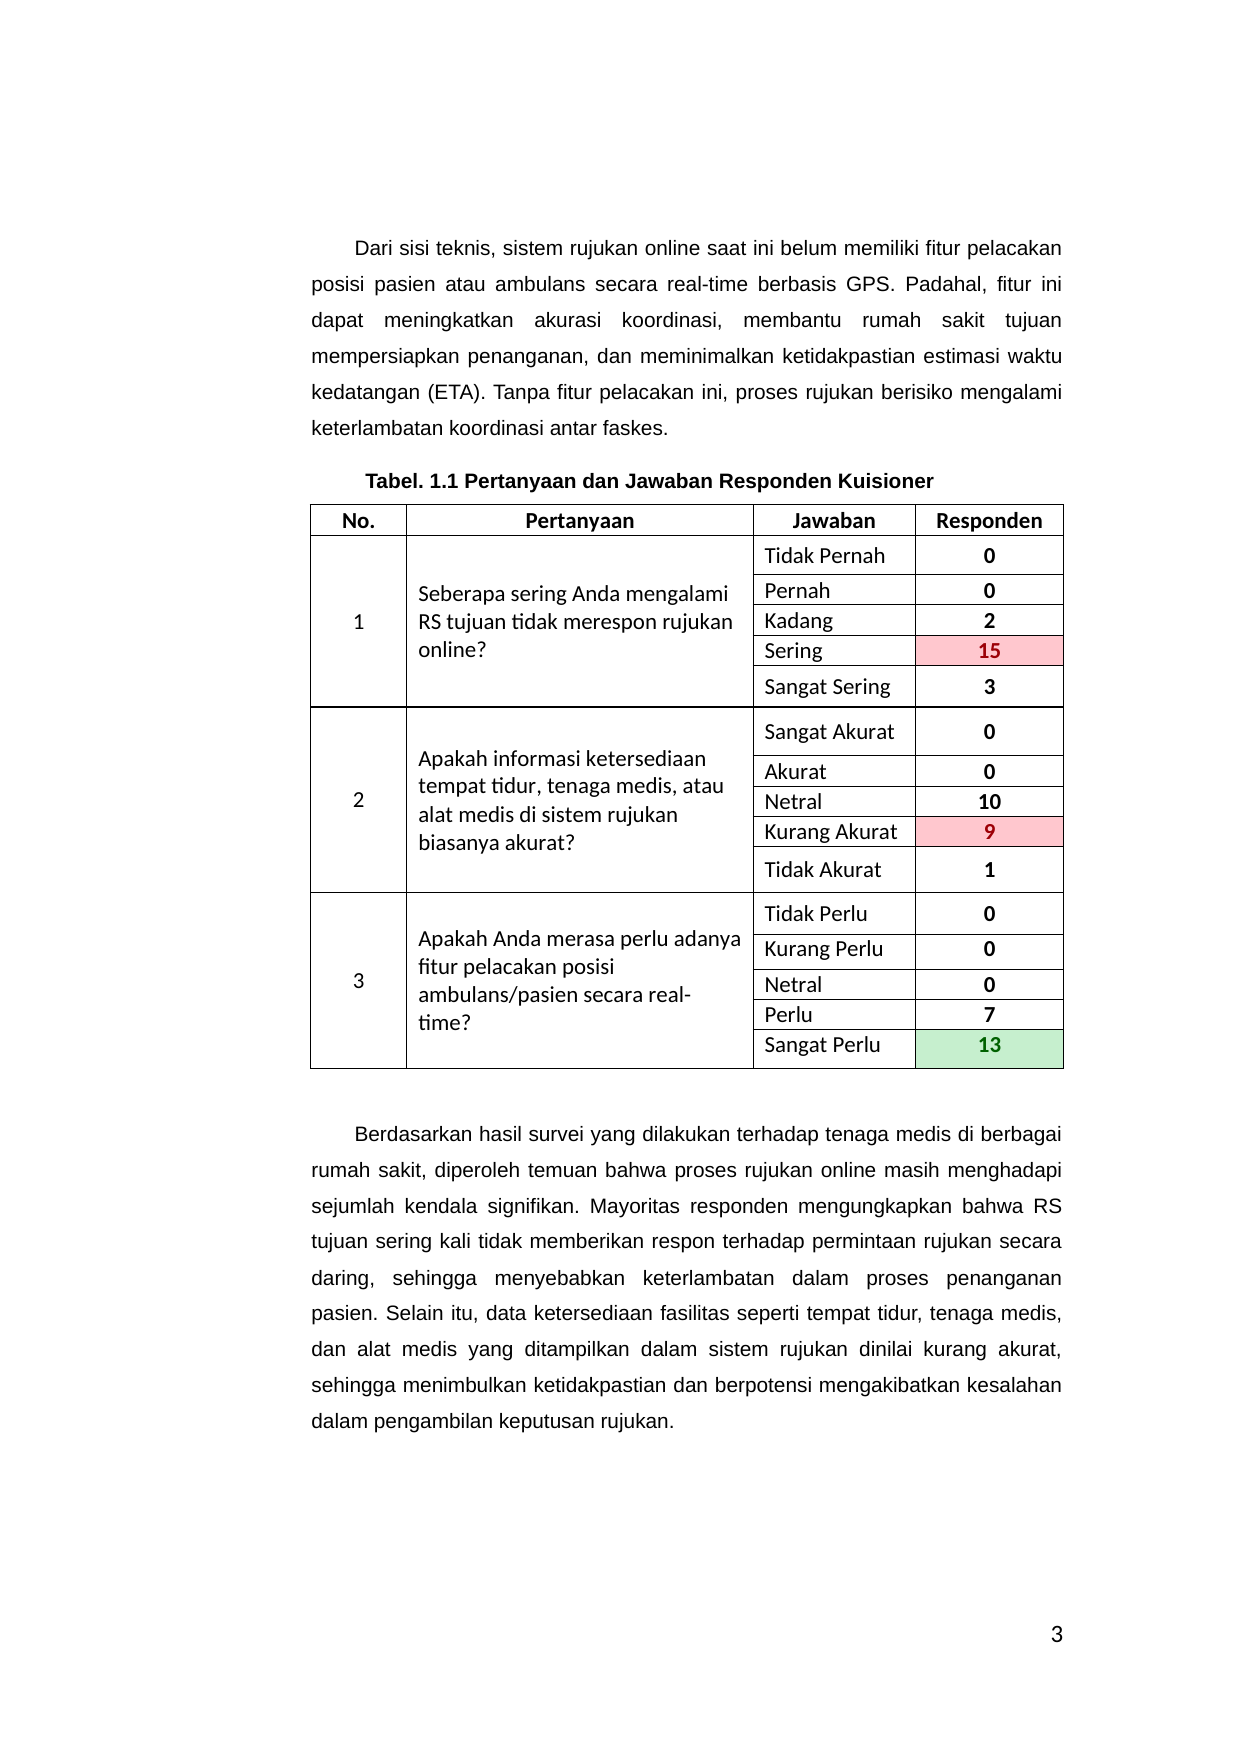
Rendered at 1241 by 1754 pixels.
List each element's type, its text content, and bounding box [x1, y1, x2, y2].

table_cell 0 [916, 708, 1063, 755]
table_cell 2 [916, 605, 1063, 634]
table_cell Netral [754, 787, 915, 816]
table_cell Sangat Perlu [754, 1030, 915, 1068]
table_cell 0 [916, 970, 1063, 999]
table_cell Netral [754, 970, 915, 999]
table_cell 1 [916, 847, 1063, 892]
table_header Responden [916, 505, 1063, 534]
table_cell Pernah [754, 575, 915, 604]
table_cell 15 [916, 636, 1063, 665]
table_cell 2 [311, 708, 406, 892]
table_cell 3 [916, 666, 1063, 706]
list Dari sisi teknis, sistem rujukan online saat ini belum memiliki fitur pelacakan posisi pasien atau ambulans secara real-time berbasis GPS. Padahal, fitur ini dapat meningkatkan akurasi koordinasi, membantu rumah sakit tujuan mempersiapkan penanganan, dan meminimalkan ketidakpastian estimasi waktu kedatangan (ETA). Tanpa fitur pelacakan ini, proses rujukan berisiko mengalami keterlambatan koordinasi antar faskes. [311, 236, 1063, 440]
table_cell 9 [916, 817, 1063, 846]
list Berdasarkan hasil survei yang dilakukan terhadap tenaga medis di berbagai rumah sakit, diperoleh temuan bahwa proses rujukan online masih menghadapi sejumlah kendala signifikan. Mayoritas responden mengungkapkan bahwa RS tujuan sering kali tidak memberikan respon terhadap permintaan rujukan secara daring, sehingga menyebabkan keterlambatan dalam proses penanganan pasien. Selain itu, data ketersediaan fasilitas seperti tempat tidur, tenaga medis, dan alat medis yang ditampilkan dalam sistem rujukan dinilai kurang akurat, sehingga menimbulkan ketidakpastian dan berpotensi mengakibatkan kesalahan dalam pengambilan keputusan rujukan. [311, 1122, 1063, 1433]
table_cell Perlu [754, 1000, 915, 1029]
table_cell 0 [916, 536, 1063, 574]
table_cell 13 [916, 1030, 1063, 1068]
table_cell 10 [916, 787, 1063, 816]
table_cell Akurat [754, 756, 915, 786]
table_cell Kurang Perlu [754, 935, 915, 969]
table_header Jawaban [754, 505, 915, 534]
table_header No. [311, 505, 406, 534]
table_cell 1 [311, 536, 406, 706]
table_cell Kurang Akurat [754, 817, 915, 846]
table_cell Sangat Sering [754, 666, 915, 706]
table_cell Apakah informasi ketersediaan tempat tidur, tenaga medis, atau alat medis di sistem rujukan biasanya akurat? [407, 708, 753, 892]
table_cell 7 [916, 1000, 1063, 1029]
table_cell Tidak Pernah [754, 536, 915, 574]
table_cell 0 [916, 935, 1063, 969]
table_cell Seberapa sering Anda mengalami RS tujuan tidak merespon rujukan online? [407, 536, 753, 706]
table_cell 0 [916, 893, 1063, 933]
table_cell 3 [311, 893, 406, 1068]
table_header Pertanyaan [407, 505, 753, 534]
table_cell 0 [916, 575, 1063, 604]
table_cell Sering [754, 636, 915, 665]
subtitle Tabel. 1.1 Pertanyaan dan Jawaban Responden Kuisioner [236, 468, 1063, 492]
table_cell Sangat Akurat [754, 708, 915, 755]
table_cell Apakah Anda merasa perlu adanya fitur pelacakan posisi ambulans/pasien secara real-time? [407, 893, 753, 1068]
table_cell Tidak Akurat [754, 847, 915, 892]
table_cell 0 [916, 756, 1063, 786]
table_cell Kadang [754, 605, 915, 634]
table_cell Tidak Perlu [754, 893, 915, 933]
